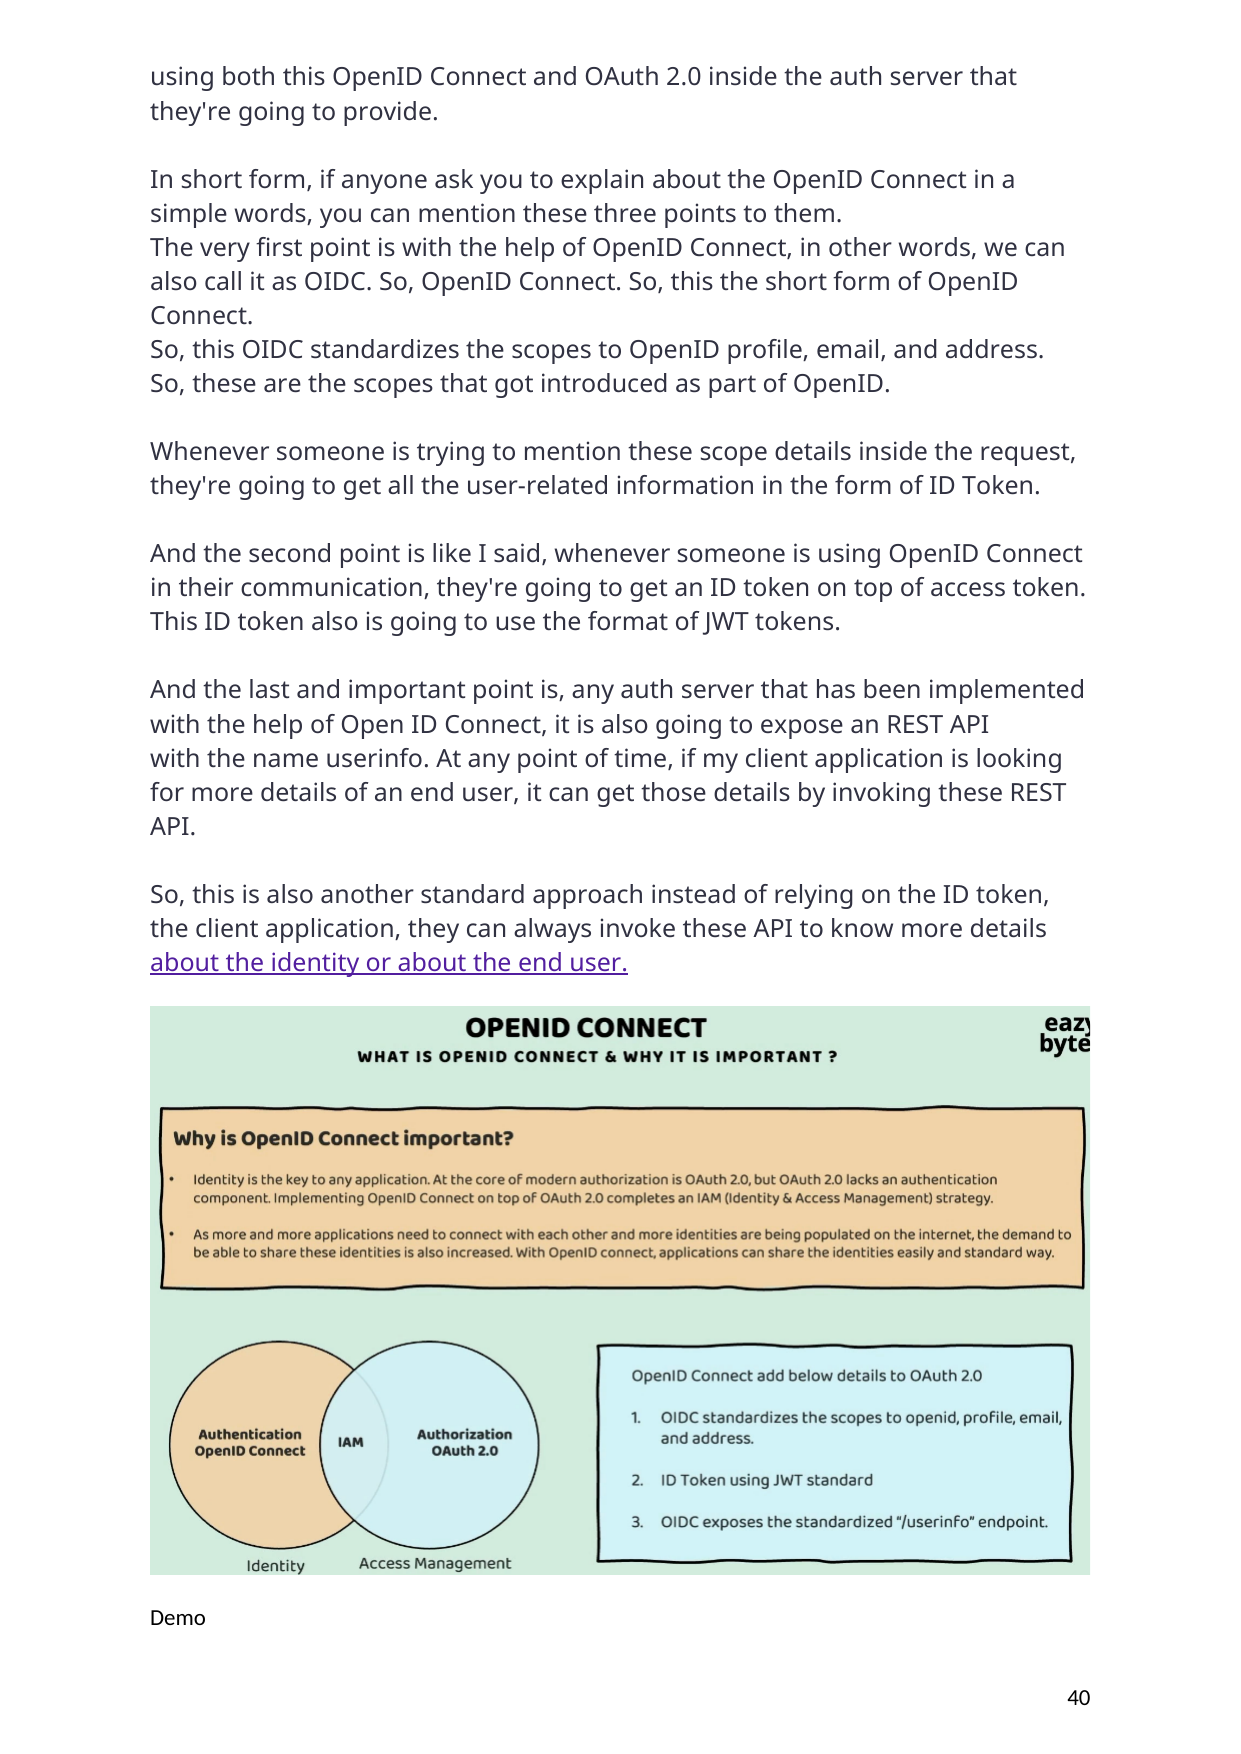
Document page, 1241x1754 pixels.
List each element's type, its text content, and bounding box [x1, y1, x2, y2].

text So, these are the scopes that got introduced as part of OpenID. [150, 366, 1090, 400]
text with the name userinfo. At any point of time, if my client application is looking for more details of an end user, it can get those details by invoking these REST API. [150, 740, 1090, 842]
text This ID token also is going to use the format of JWT tokens. [150, 604, 1090, 638]
text In short form, if anyone ask you to explain about the OpenID Connect in a simple words, you can mention these three points to them. [150, 161, 1090, 229]
picture [150, 1006, 1091, 1575]
text about the identity or about the end user. [150, 945, 1090, 979]
text So, this OIDC standardizes the scopes to OpenID profile, email, and address. [150, 332, 1090, 366]
text with the help of Open ID Connect, it is also going to expose an REST API [150, 706, 1090, 740]
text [150, 59, 1090, 127]
text Whenever someone is trying to mention these scope details inside the request, they're going to get all the user-related information in the form of ID Token. [150, 434, 1090, 502]
text And the last and important point is, any auth server that has been implemented [150, 672, 1090, 706]
text The very first point is with the help of OpenID Connect, in other words, we can also call it as OIDC. So, OpenID Connect. So, this the short form of OpenID Connect. [150, 229, 1090, 332]
text And the second point is like I said, whenever someone is using OpenID Connect [150, 536, 1090, 570]
text So, this is also another standard approach instead of relying on the ID token, the client application, they can always invoke these API to know more details [150, 877, 1090, 945]
text in their communication, they're going to get an ID token on top of access token. [150, 570, 1090, 604]
text Demo [150, 1603, 1090, 1631]
